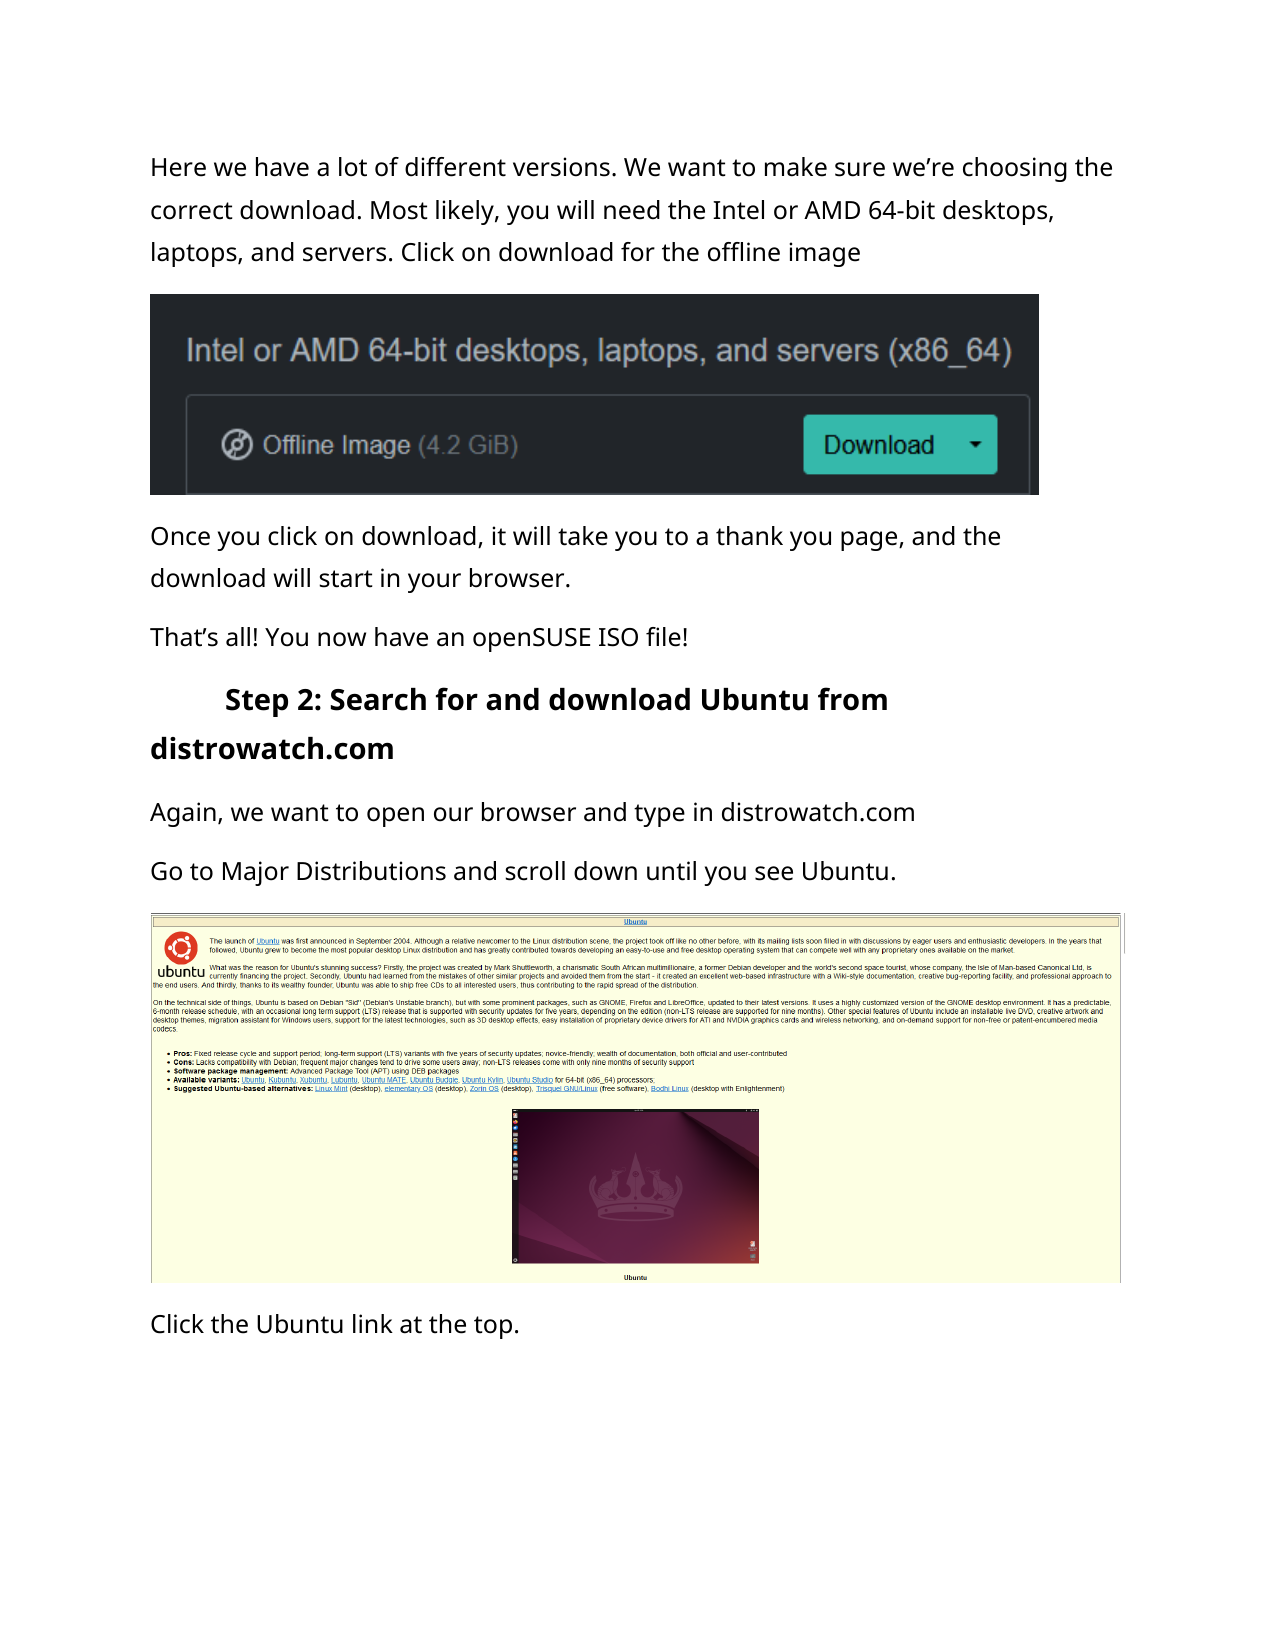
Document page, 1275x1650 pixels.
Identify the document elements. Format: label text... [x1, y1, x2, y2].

text Again, we want to open our browser and type in distrowatch.com [150, 795, 1125, 829]
text That’s all! You now have an openSUSE ISO file! [150, 620, 1125, 654]
text Here we have a lot of different versions. We want to make sure we’re choosing the correct download. Most likely, you will need the Intel or AMD 64-bit desktops, laptops, and servers. Click on download for the offline image [150, 150, 1125, 269]
picture [150, 294, 1039, 495]
text Click the Ubuntu link at the top. [150, 1307, 1125, 1341]
text Once you click on download, it will take you to a thank you page, and the download will start in your browser. [150, 518, 1125, 595]
text Step 2: Search for and download Ubuntu from distrowatch.com [150, 679, 1125, 768]
text Go to Major Distributions and scroll down until you see Ubuntu. [150, 854, 1125, 888]
picture [150, 913, 1125, 1283]
